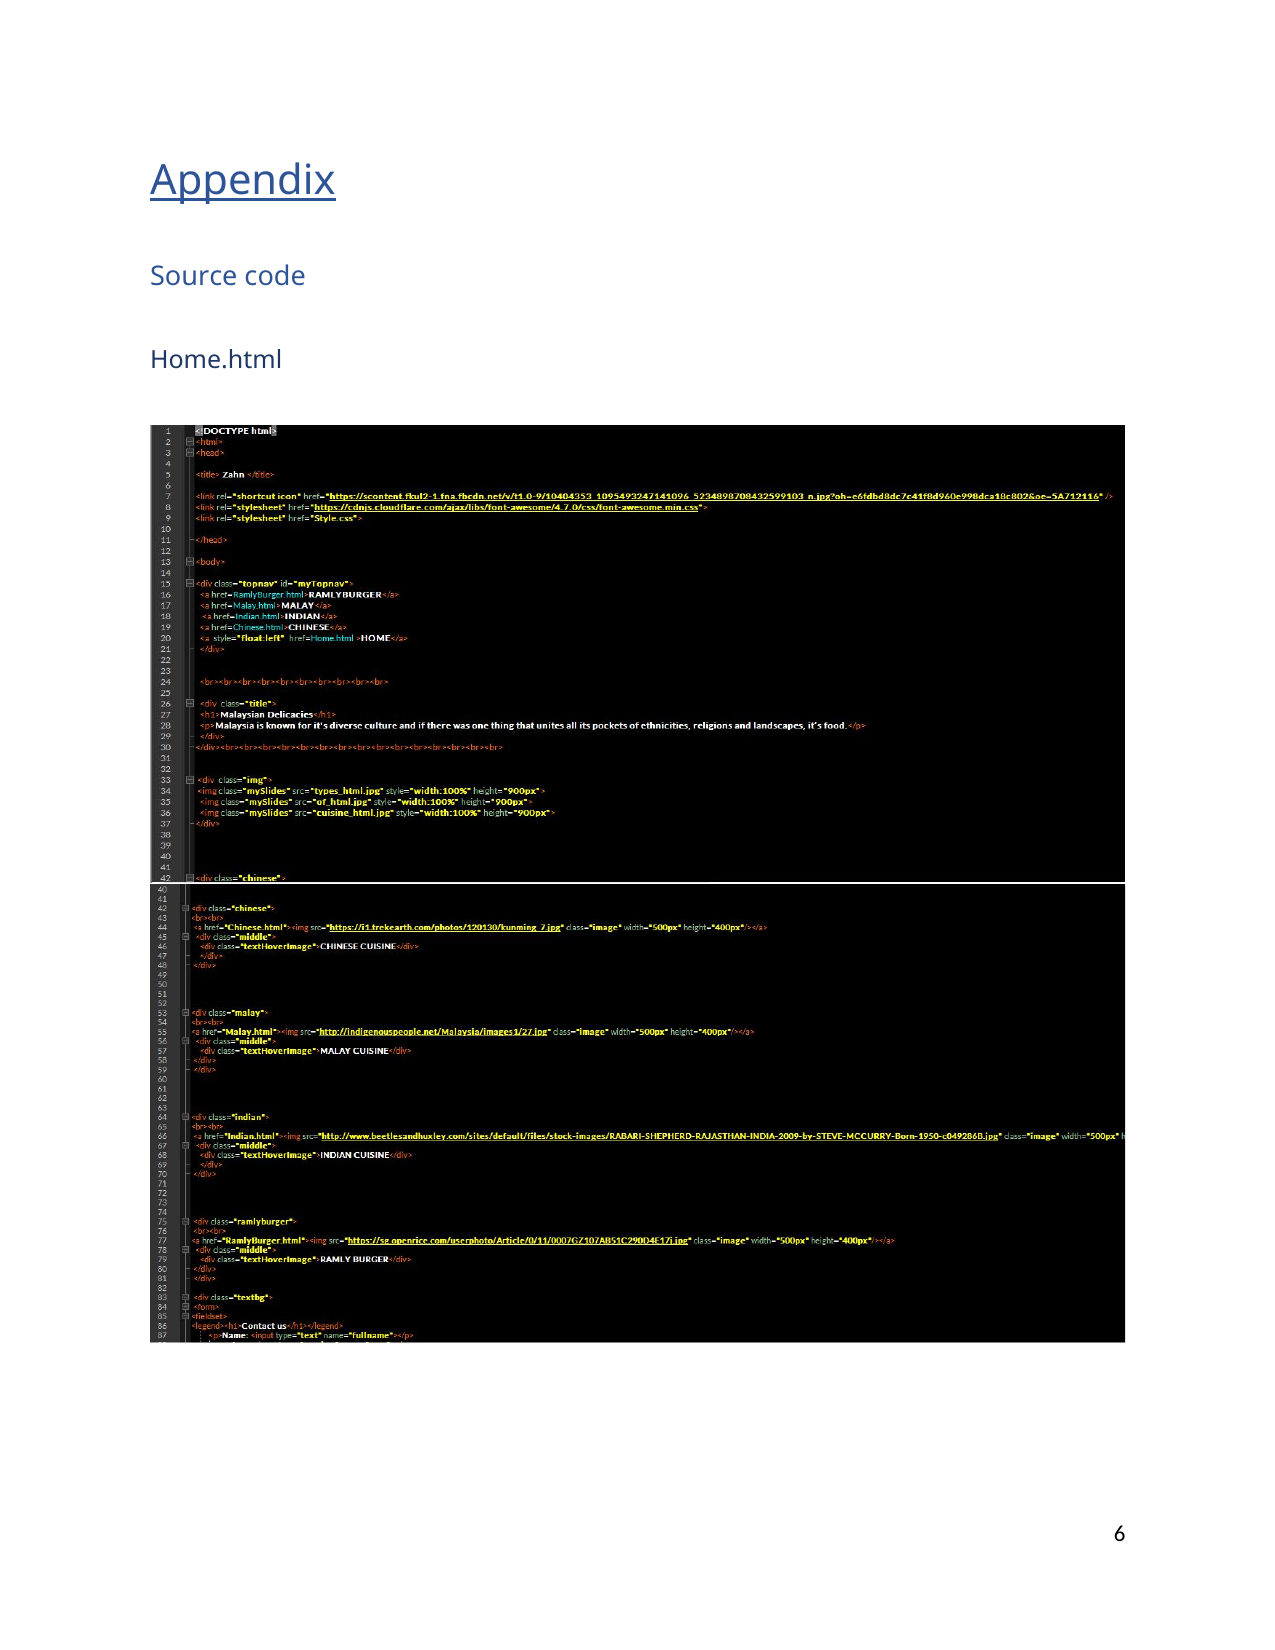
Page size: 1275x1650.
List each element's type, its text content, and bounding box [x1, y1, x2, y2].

picture [150, 425, 1125, 883]
subtitle Source code [150, 256, 1125, 293]
subtitle Appendix [150, 150, 1125, 207]
subtitle Home.html [150, 341, 1125, 375]
picture [150, 884, 1125, 1343]
